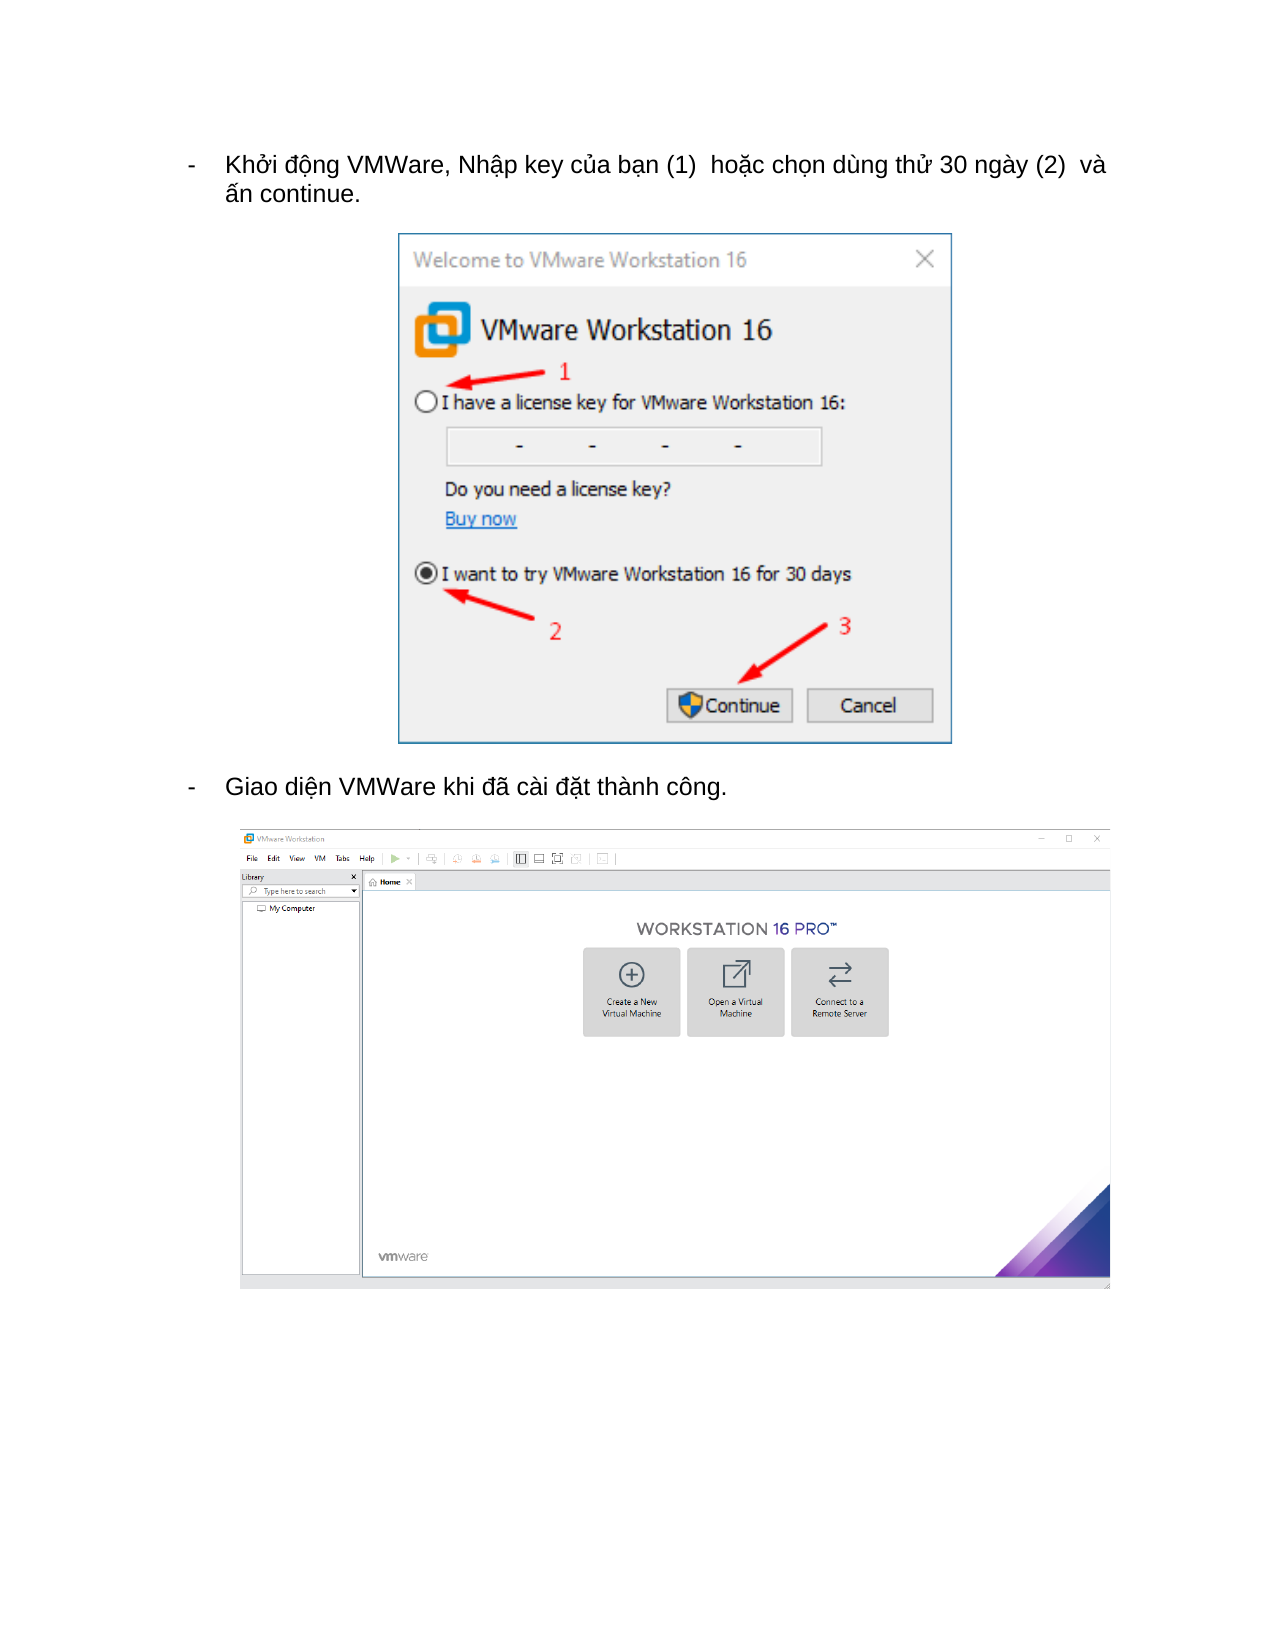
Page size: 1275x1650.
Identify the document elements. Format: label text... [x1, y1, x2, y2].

list Giao diện VMWare khi đã cài đặt thành công. [187, 772, 1125, 801]
list Khởi động VMWare, Nhập key của bạn (1) hoặc chọn dùng thử 30 ngày (2) và ấn continue. [187, 150, 1125, 234]
picture [240, 829, 1111, 1289]
picture [398, 233, 953, 744]
